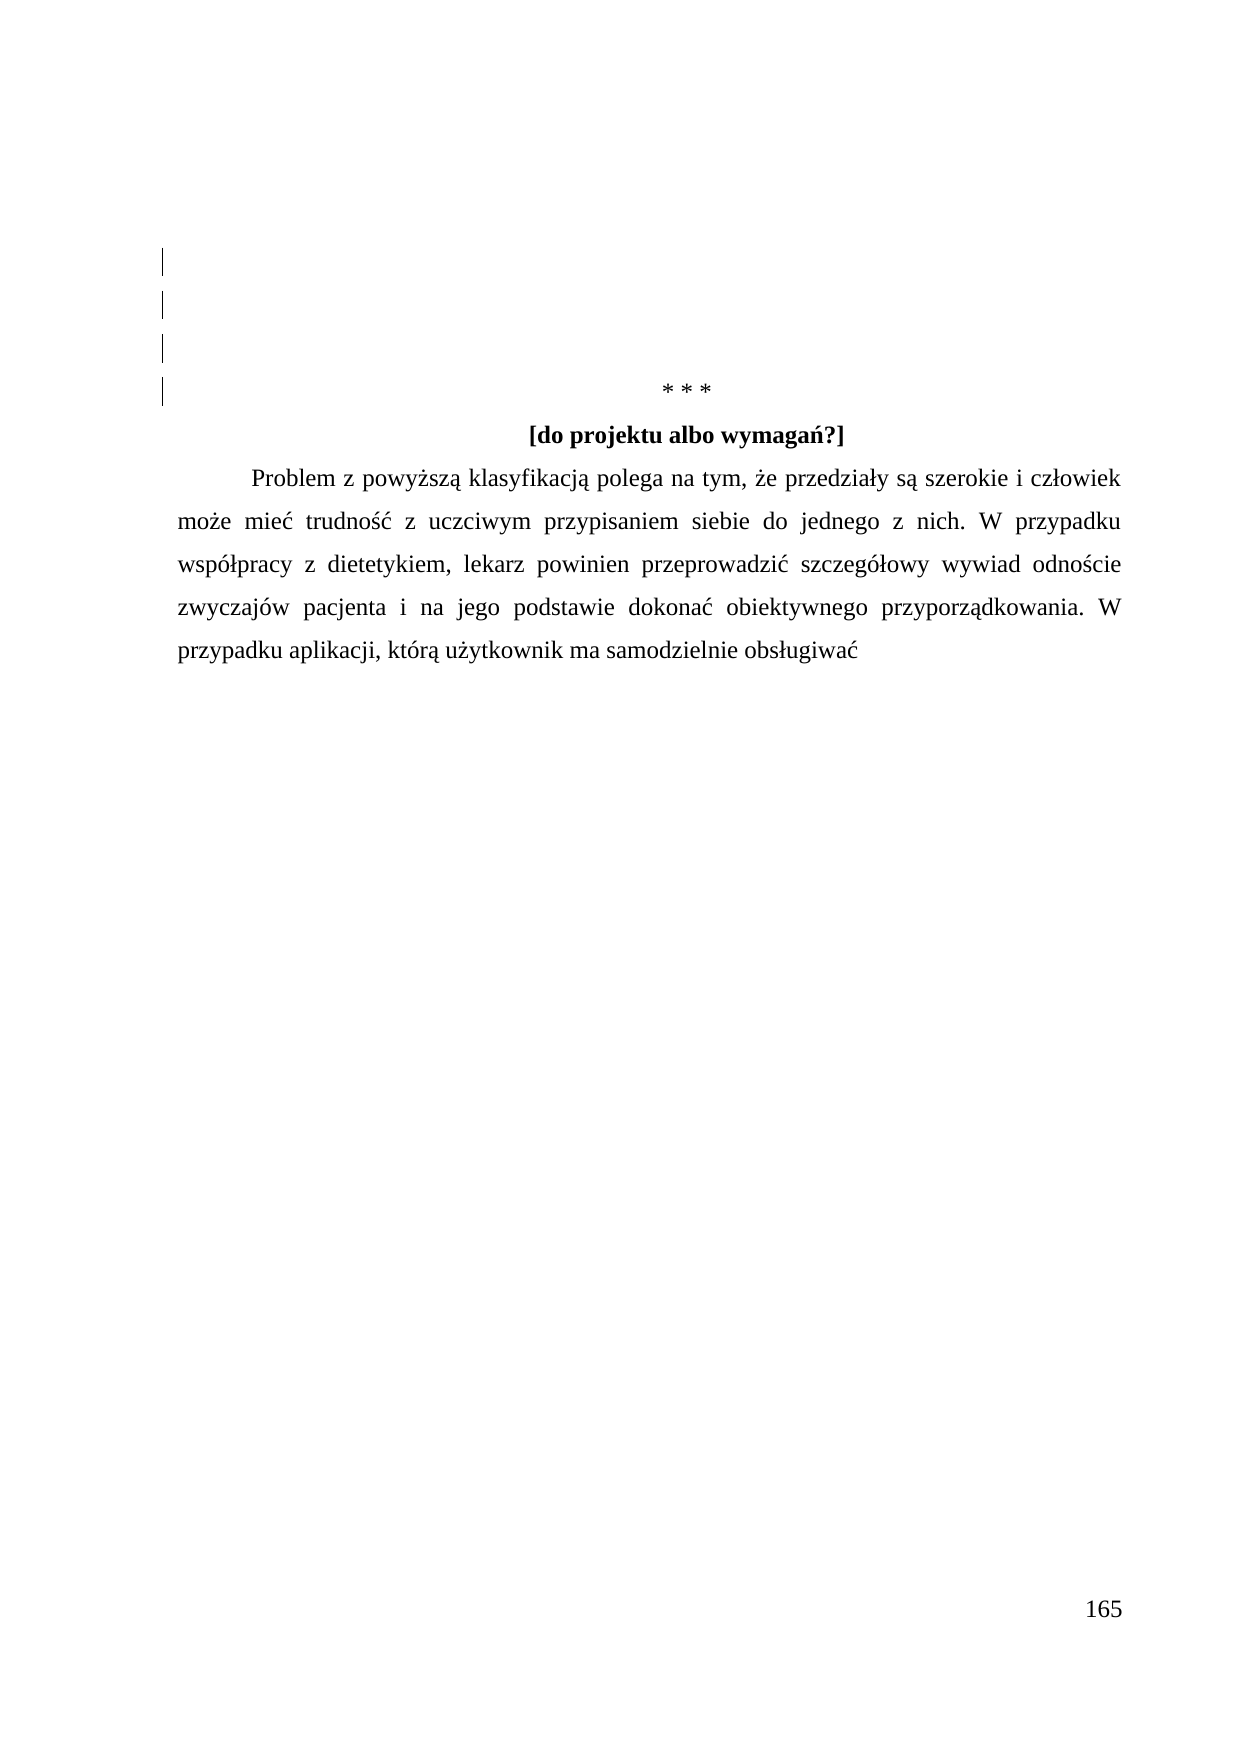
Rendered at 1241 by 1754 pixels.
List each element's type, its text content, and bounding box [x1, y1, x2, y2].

text * * * [177, 377, 1122, 406]
text Problem z powyższą klasyfikacją polega na tym, że przedziały są szerokie i człowiek może mieć trudność z uczciwym przypisaniem siebie do jednego z nich. W przypadku współpracy z dietetykiem, lekarz powinien przeprowadzić szczegółowy wywiad odnoście zwyczajów pacjenta i na jego podstawie dokonać obiektywnego przyporządkowania. W przypadku aplikacji, którą użytkownik ma samodzielnie obsługiwać [177, 463, 1122, 664]
text [do projektu albo wymagań?] [177, 420, 1122, 449]
